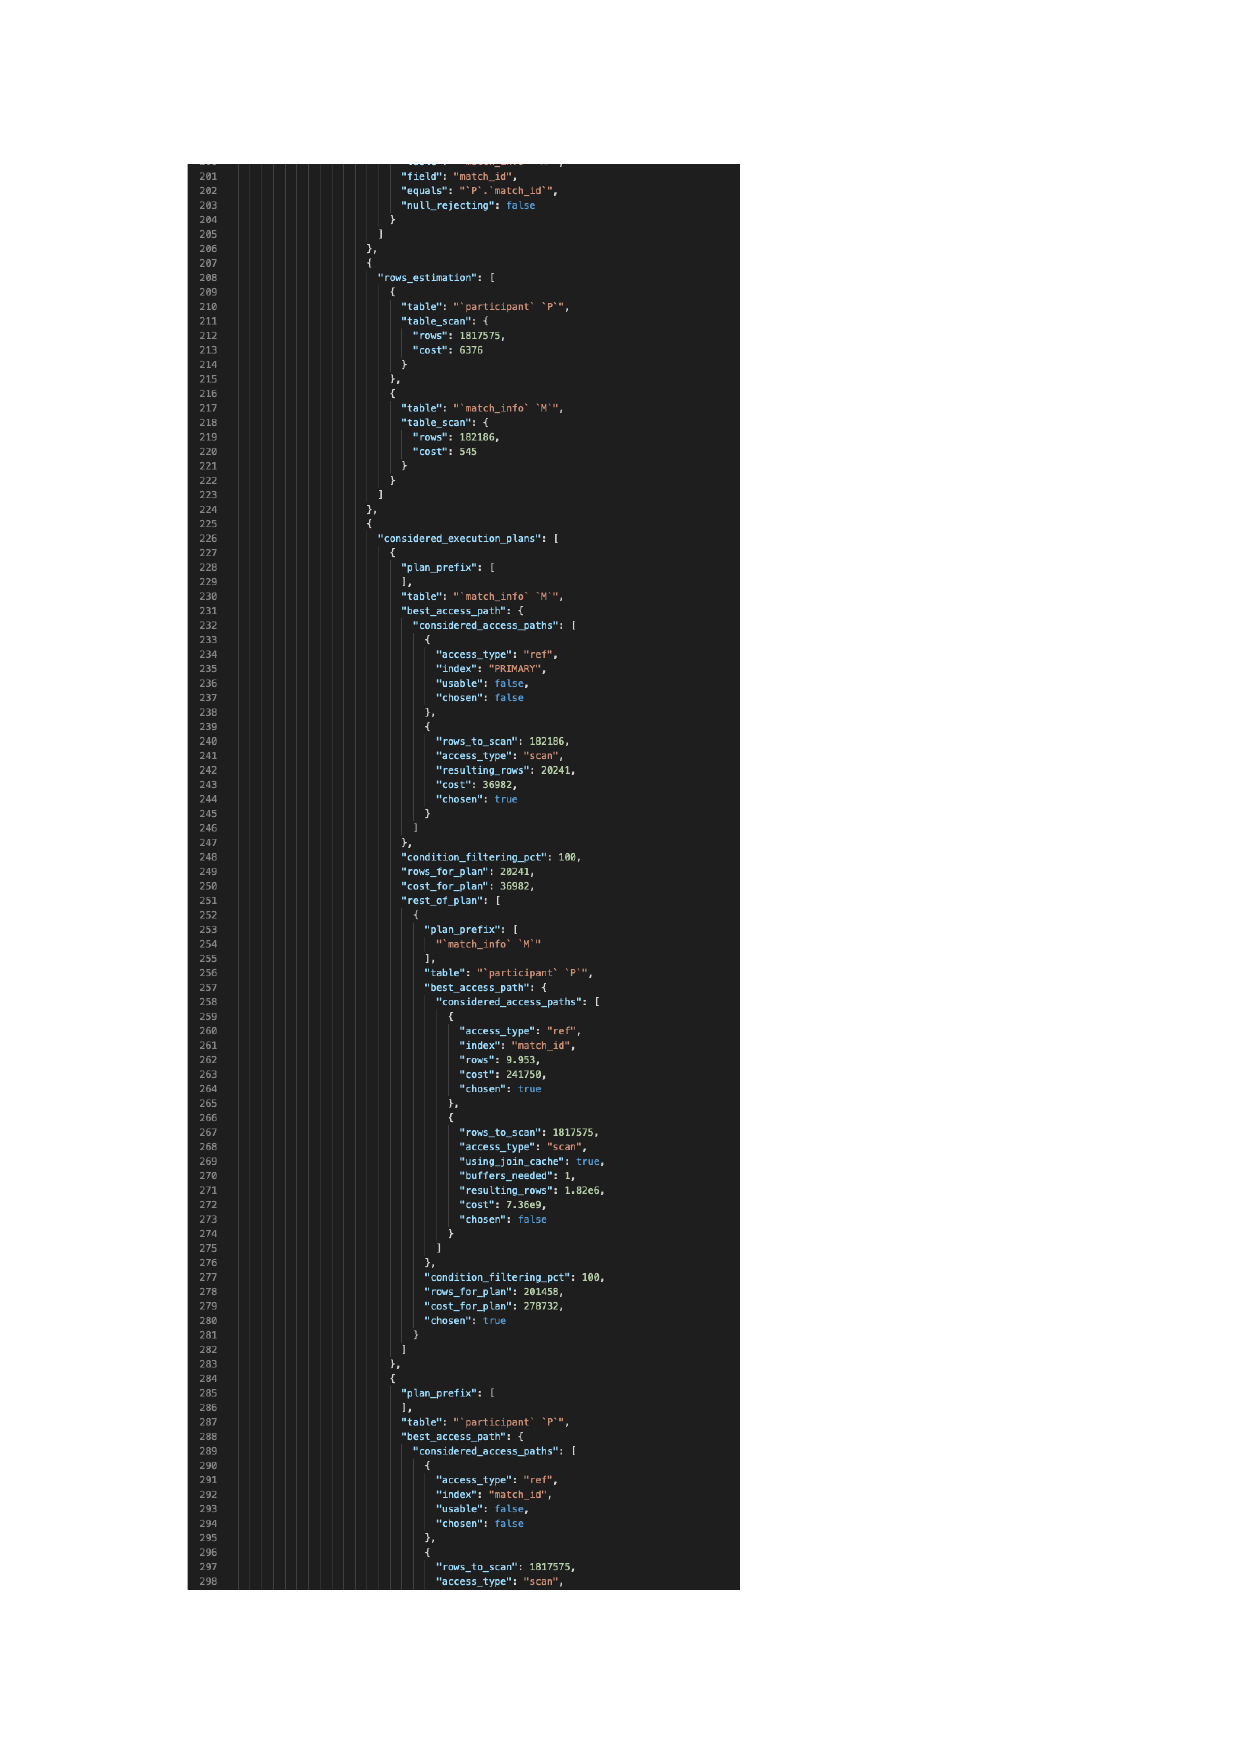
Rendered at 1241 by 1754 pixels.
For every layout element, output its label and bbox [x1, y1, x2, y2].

picture [187, 164, 740, 1590]
